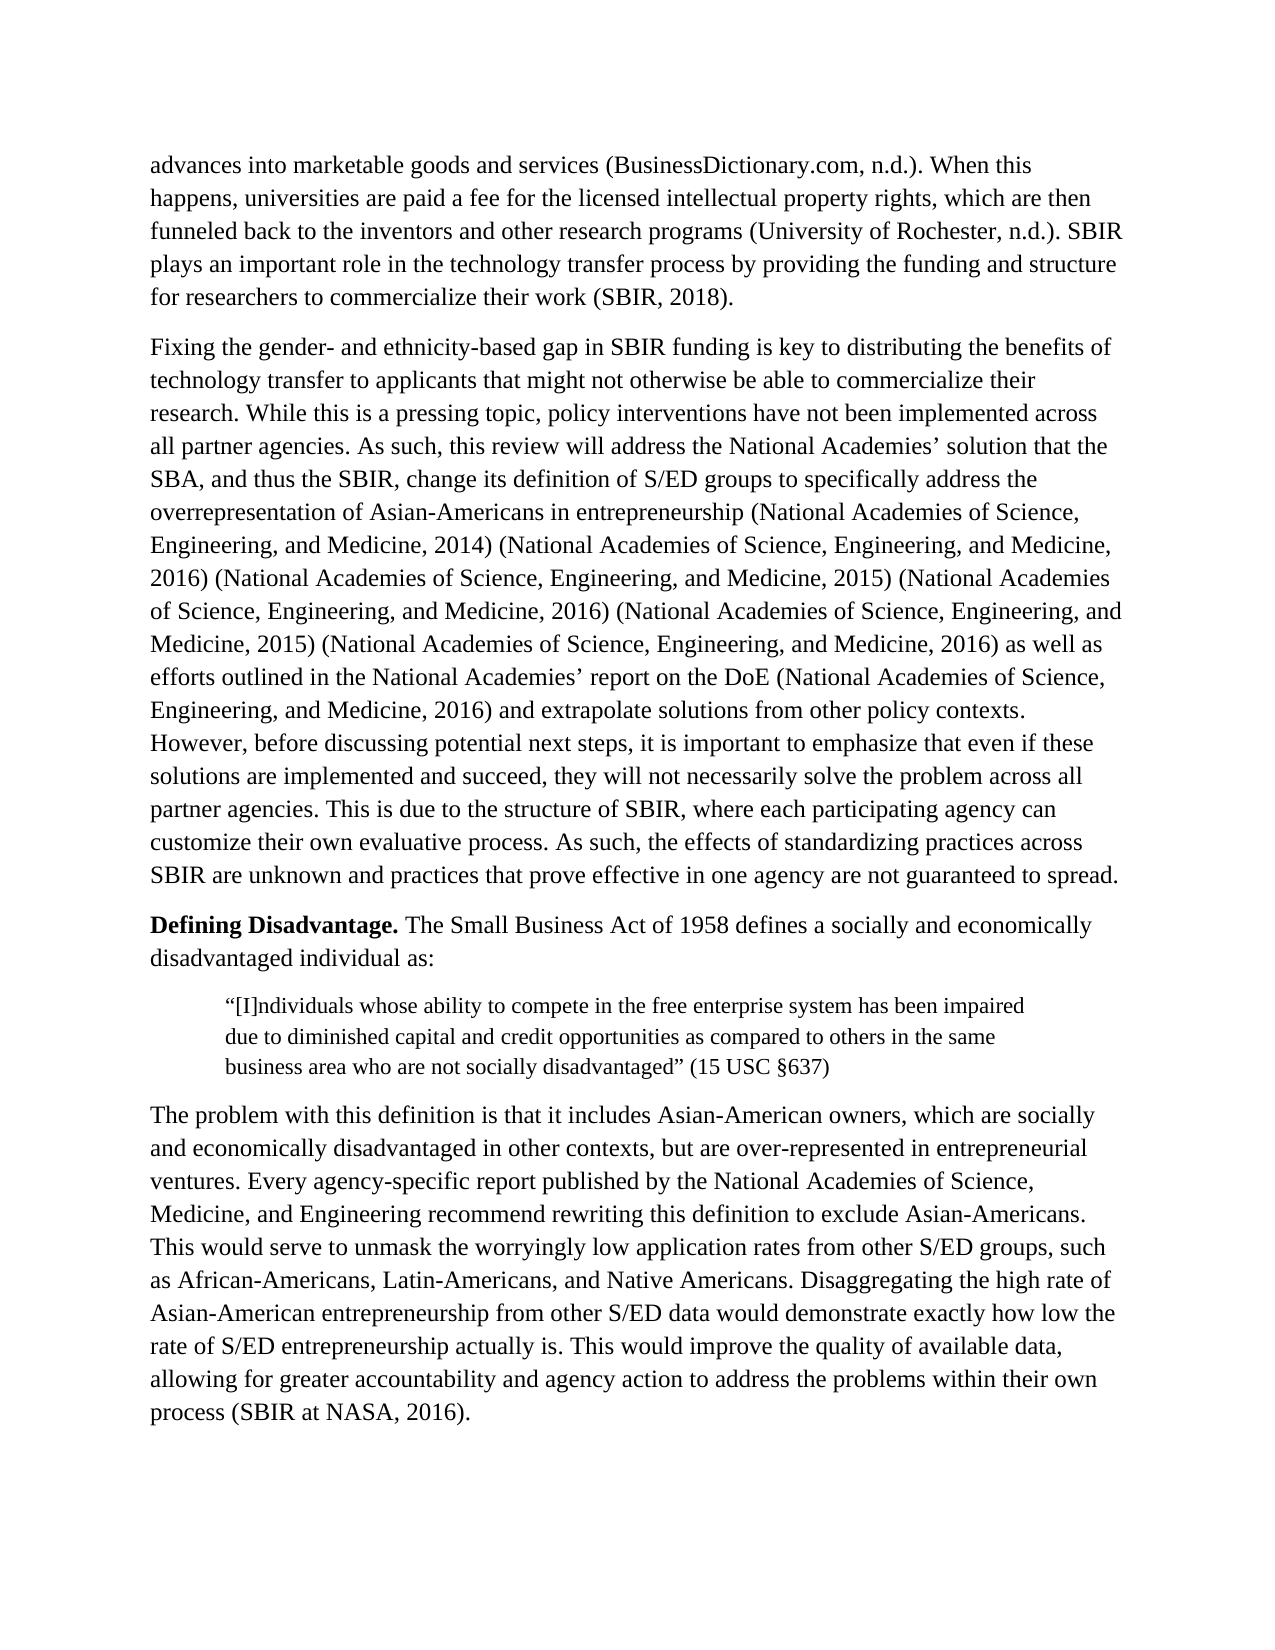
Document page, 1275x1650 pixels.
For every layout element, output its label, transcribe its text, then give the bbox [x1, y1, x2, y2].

text The problem with this definition is that it includes Asian-American owners, which are socially and economically disadvantaged in other contexts, but are over-represented in entrepreneurial ventures. Every agency-specific report published by the National Academies of Science, Medicine, and Engineering recommend rewriting this definition to exclude Asian-Americans. This would serve to unmask the worryingly low application rates from other S/ED groups, such as African-Americans, Latin-Americans, and Native Americans. Disaggregating the high rate of Asian-American entrepreneurship from other S/ED data would demonstrate exactly how low the rate of S/ED entrepreneurship actually is. This would improve the quality of available data, allowing for greater accountability and agency action to address the problems within their own process. [150, 1100, 1125, 1426]
text Defining Disadvantage. The Small Business Act of 1958 defines a socially and economically disadvantaged individual as: [150, 910, 1125, 972]
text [150, 150, 1125, 311]
text Fixing the gender- and ethnicity-based gap in SBIR funding is key to distributing the benefits of technology transfer to applicants that might not otherwise be able to commercialize their research. While this is a pressing topic, policy interventions have not been implemented across all partner agencies. As such, this review will address the National Academies’ solution that the SBA, and thus the SBIR, change its definition of S/ED groups to specifically address the overrepresentation of Asian-Americans in entrepreneurship as well as efforts outlined in the National Academies’ report on the DoE and extrapolate solutions from other policy contexts. However, before discussing potential next steps, it is important to emphasize that even if these solutions are implemented and succeed, they will not necessarily solve the problem across all partner agencies. This is due to the structure of SBIR, where each participating agency can customize their own evaluative process. As such, the effects of standardizing practices across SBIR are unknown and practices that prove effective in one agency are not guaranteed to spread. [150, 332, 1125, 889]
text “[I]ndividuals whose ability to compete in the free enterprise system has been impaired due to diminished capital and credit opportunities as compared to others in the same business area who are not socially disadvantaged” (15 USC §637) [225, 992, 1050, 1079]
